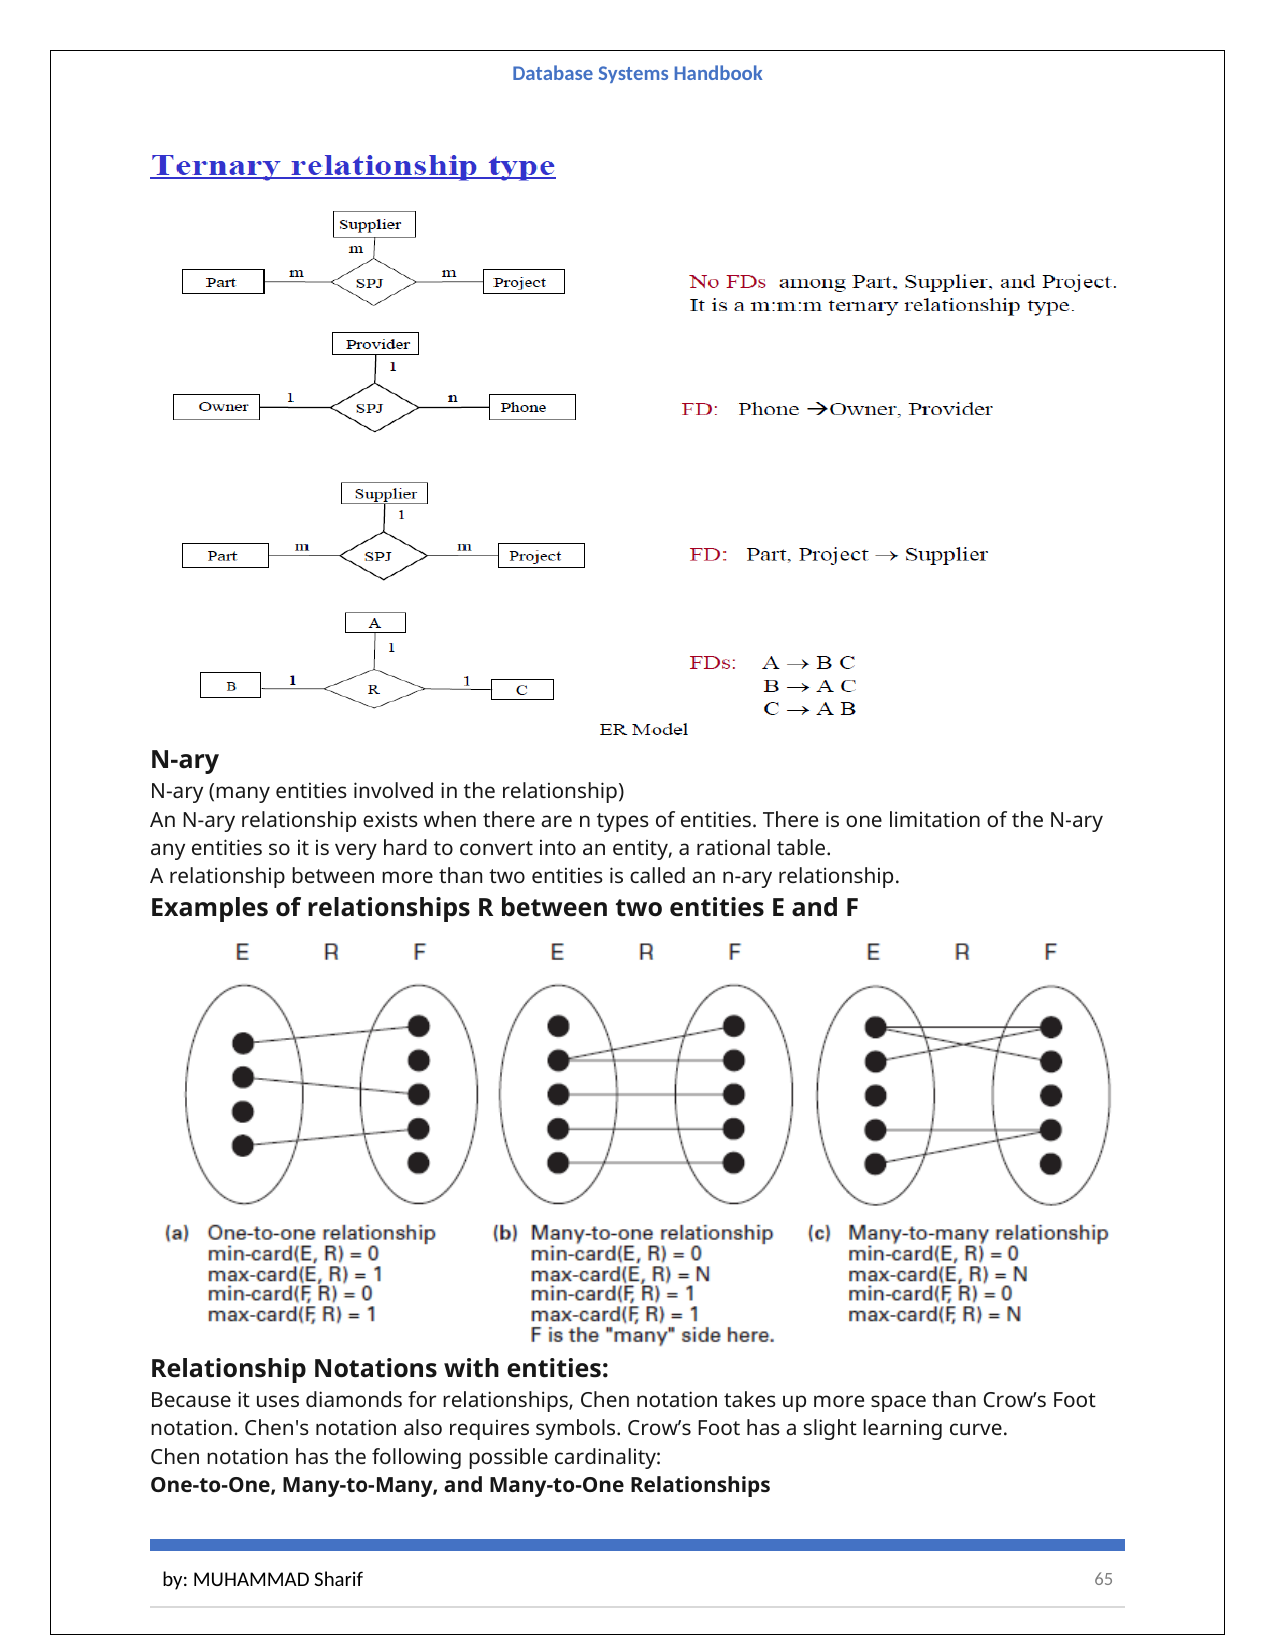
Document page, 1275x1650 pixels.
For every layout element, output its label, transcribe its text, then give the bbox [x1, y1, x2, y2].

text One-to-One, Many-to-Many, and Many-to-One Relationships [150, 1470, 1125, 1499]
text Because it uses diamonds for relationships, Chen notation takes up more space than Crow’s Foot notation. Chen's notation also requires symbols. Crow’s Foot has a slight learning curve. [150, 1385, 1125, 1442]
picture [150, 150, 1125, 743]
text N-ary [150, 743, 1125, 776]
text Examples of relationships R between two entities E and F [150, 890, 1125, 924]
text N-ary (many entities involved in the relationship) [150, 776, 1125, 805]
text A relationship between more than two entities is called an n-ary relationship. [150, 862, 1125, 890]
text Relationship Notations with entities: [150, 1351, 1125, 1385]
text Chen notation has the following possible cardinality: [150, 1442, 1125, 1470]
picture [150, 924, 1125, 1351]
text An N-ary relationship exists when there are n types of entities. There is one limitation of the N-ary any entities so it is very hard to convert into an entity, a rational table. [150, 805, 1125, 862]
